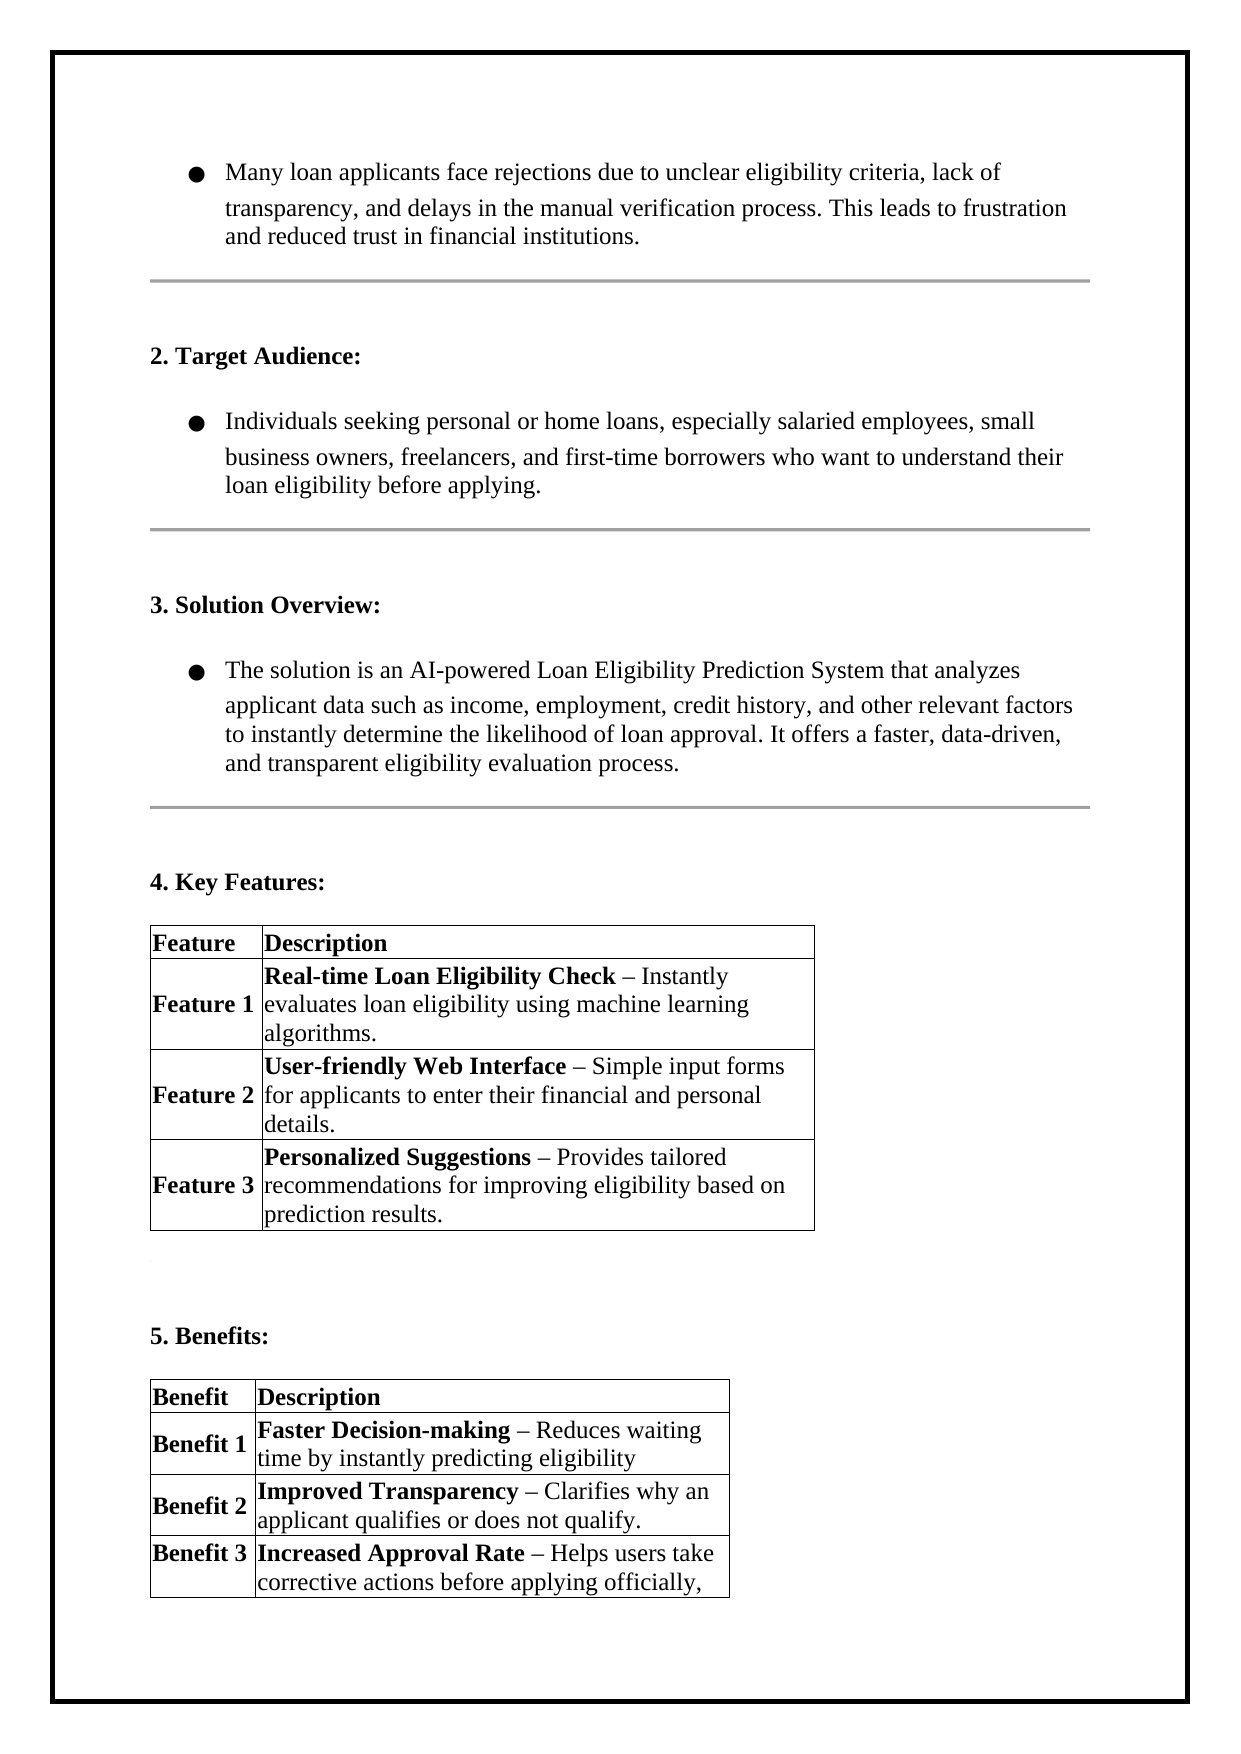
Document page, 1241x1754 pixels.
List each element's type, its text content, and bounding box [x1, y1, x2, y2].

table_cell Feature 1 [151, 959, 262, 1049]
table_cell Faster Decision-making – Reduces waiting time by instantly predicting eligibility [256, 1413, 729, 1474]
table_cell Benefit 1 [151, 1413, 255, 1474]
table_header Description [256, 1380, 729, 1412]
table_cell Improved Transparency – Clarifies why an applicant qualifies or does not qualify. [256, 1475, 729, 1535]
list Many loan applicants face rejections due to unclear eligibility criteria, lack of transparency, and delays in the manual verification process. This leads to frustration and reduced trust in financial institutions. [187, 150, 1090, 250]
table_cell Benefit 3 [151, 1536, 255, 1597]
list The solution is an AI-powered Loan Eligibility Prediction System that analyzes applicant data such as income, employment, credit history, and other relevant factors to instantly determine the likelihood of loan approval. It offers a faster, data-driven, and transparent eligibility evaluation process. [187, 648, 1090, 777]
table_cell User-friendly Web Interface – Simple input forms for applicants to enter their financial and personal details. [263, 1050, 814, 1139]
list Individuals seeking personal or home loans, especially salaried employees, small business owners, freelancers, and first-time borrowers who want to understand their loan eligibility before applying. [187, 399, 1090, 499]
table_cell Feature 3 [151, 1140, 262, 1229]
text 3. Solution Overview: [150, 590, 1090, 618]
table_header Description [263, 926, 814, 958]
table_cell Feature 2 [151, 1050, 262, 1139]
table_header Feature [151, 926, 262, 958]
table_cell Personalized Suggestions – Provides tailored recommendations for improving eligibility based on prediction results. [263, 1140, 814, 1229]
text 2. Target Audience: [150, 341, 1090, 370]
text 4. Key Features: [150, 867, 1090, 896]
table_cell Real-time Loan Eligibility Check – Instantly evaluates loan eligibility using machine learning algorithms. [263, 959, 814, 1049]
table_header Benefit [151, 1380, 255, 1412]
table_cell Benefit 2 [151, 1475, 255, 1535]
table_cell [256, 1536, 729, 1597]
text 5. Benefits: [150, 1321, 1090, 1350]
